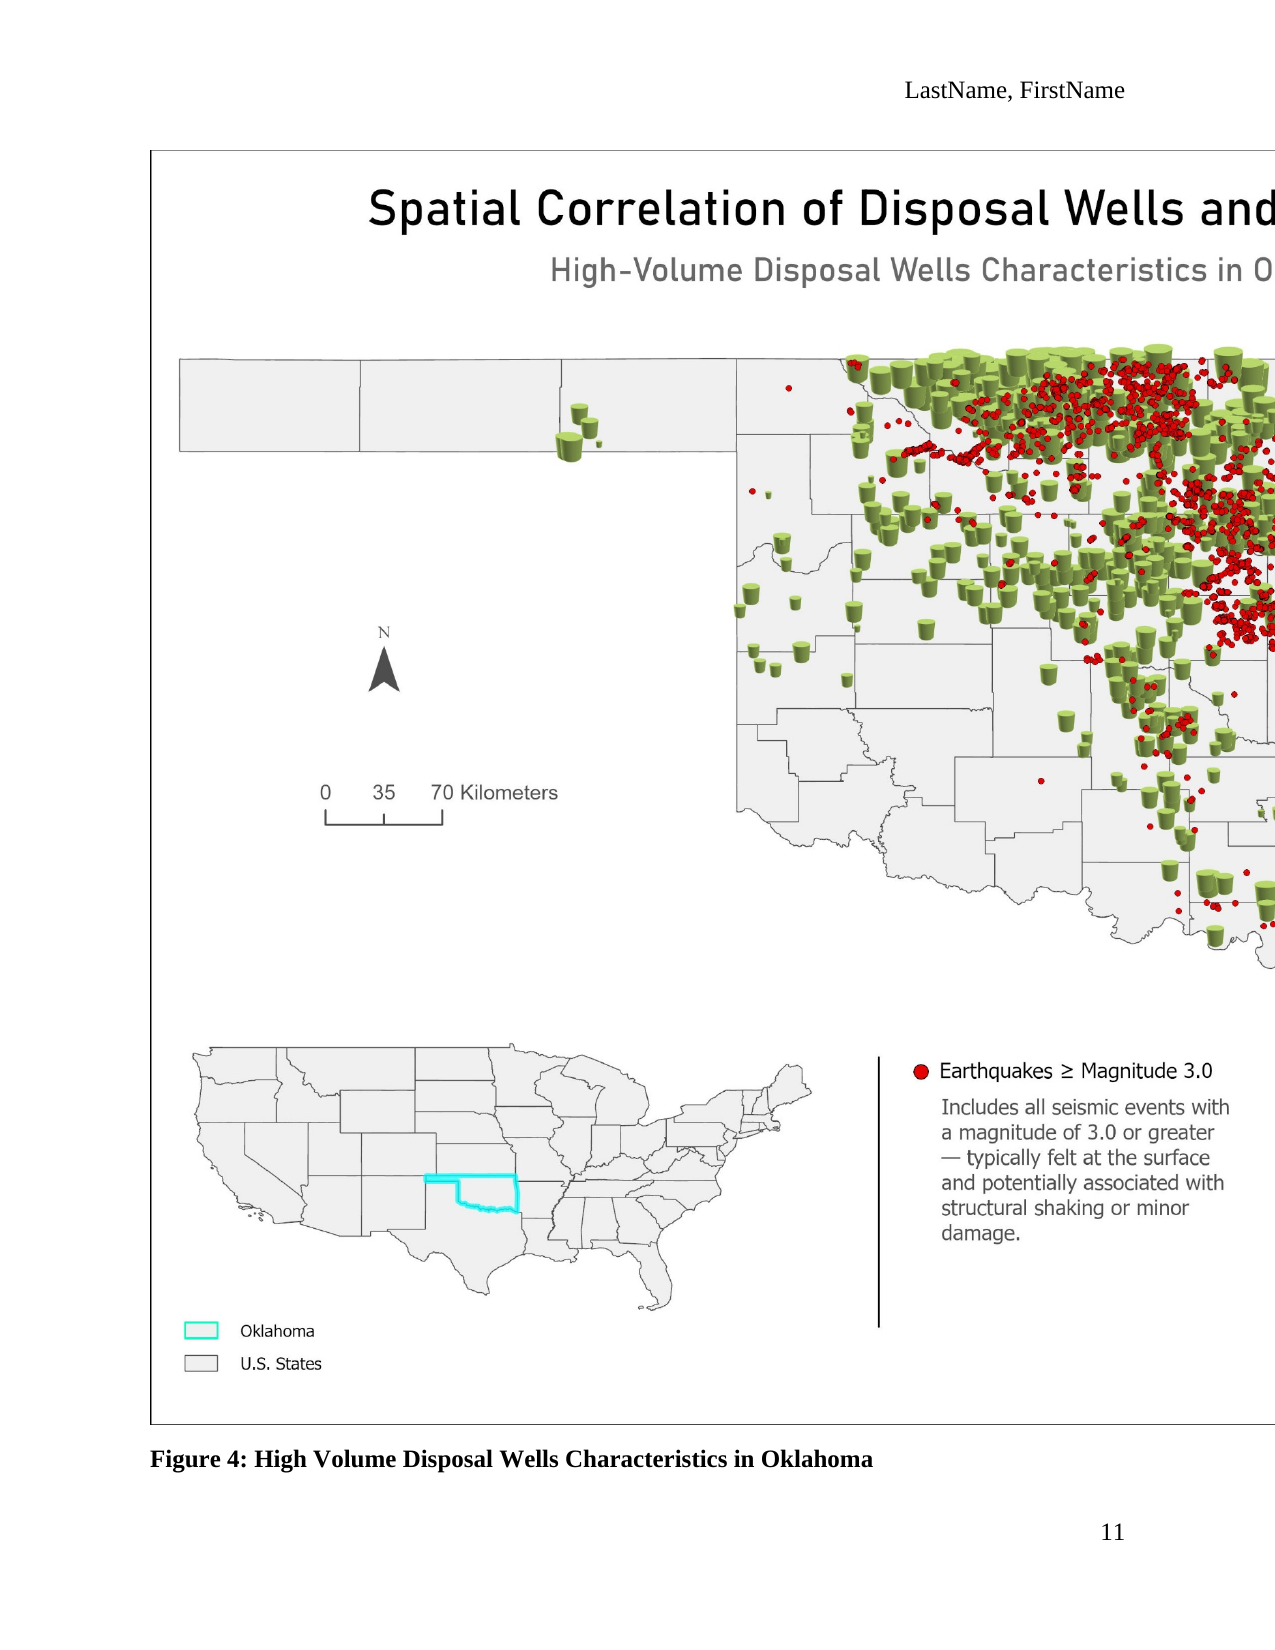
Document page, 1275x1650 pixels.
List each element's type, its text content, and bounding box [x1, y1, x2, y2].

picture [150, 150, 1275, 1425]
text Figure 4: High Volume Disposal Wells Characteristics in Oklahoma [150, 1444, 1125, 1473]
